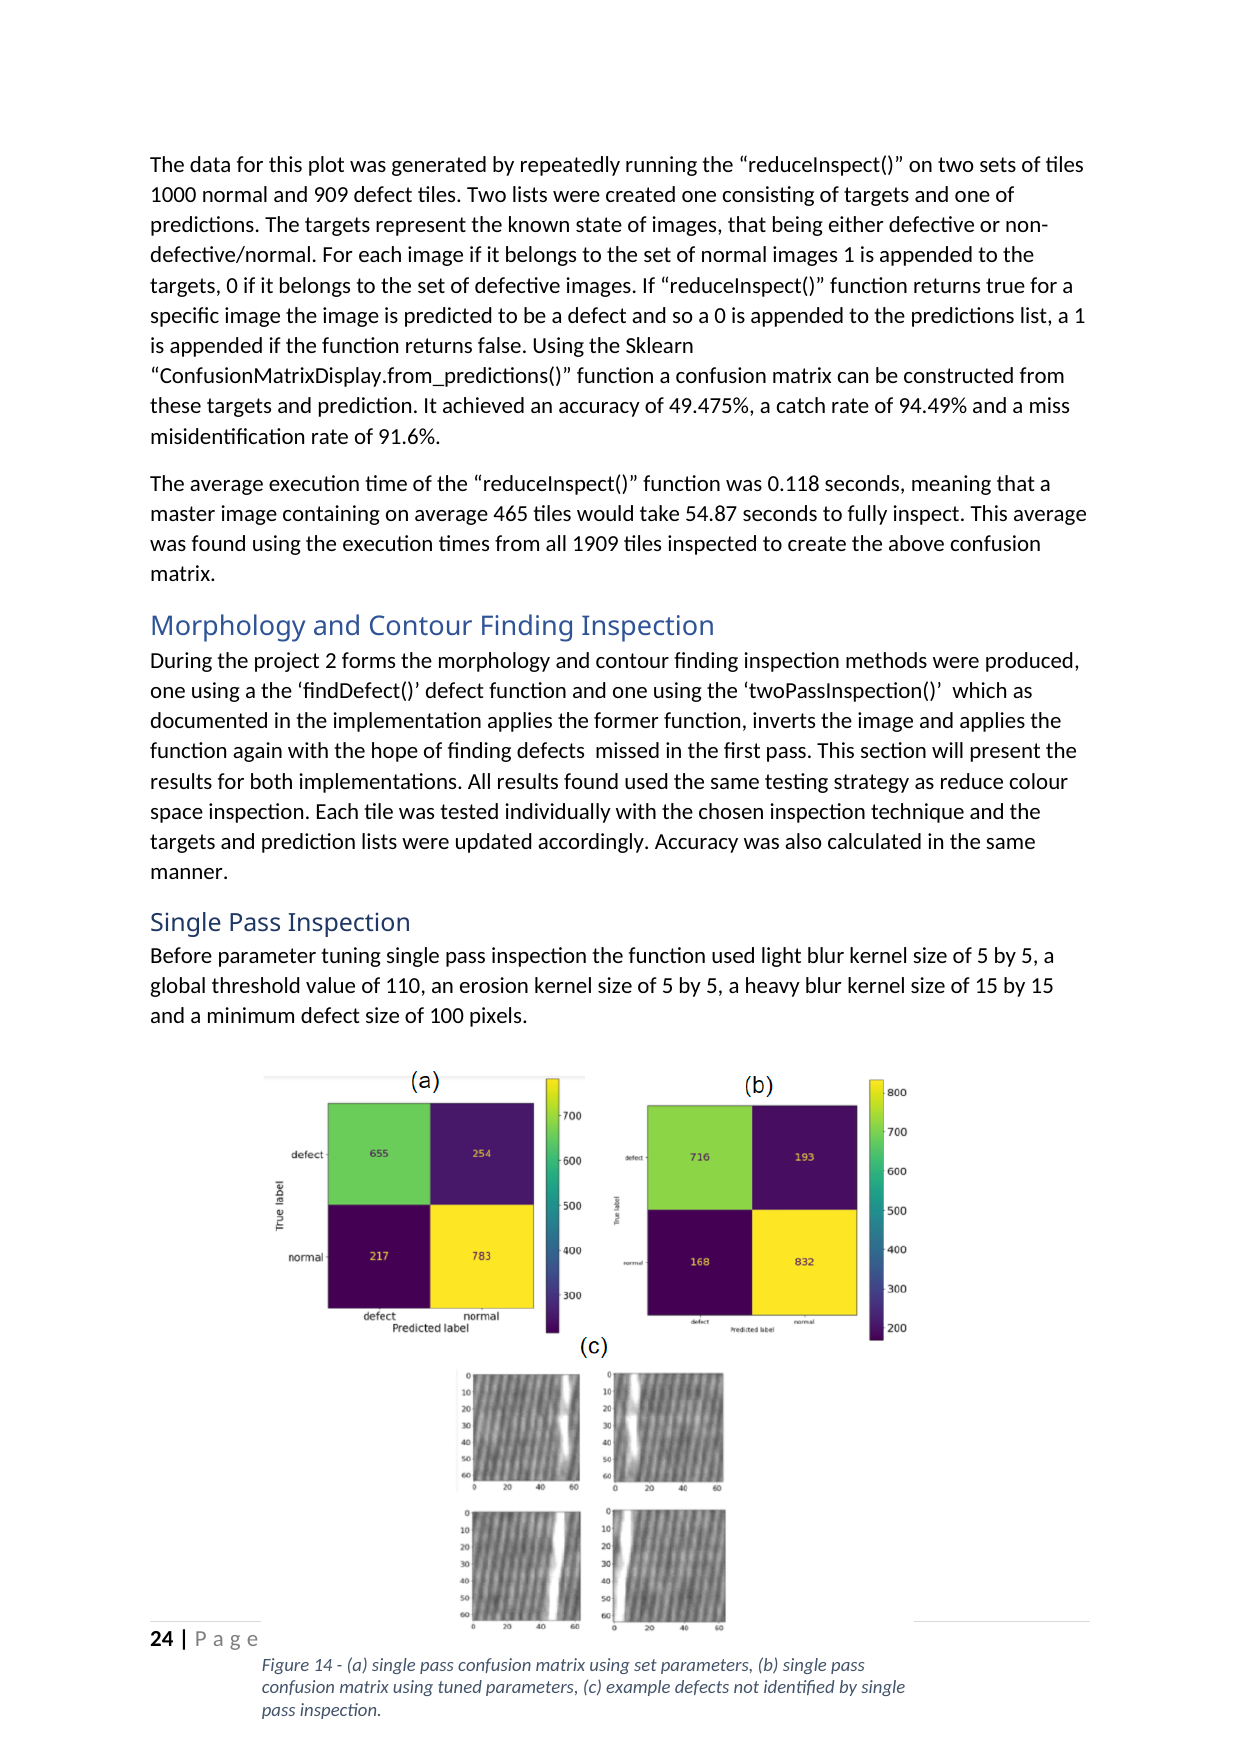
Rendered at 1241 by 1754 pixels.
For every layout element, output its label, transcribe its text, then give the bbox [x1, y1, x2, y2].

text During the project 2 forms the morphology and contour finding inspection methods were produced, one using a the ‘findDefect()’ defect function and one using the ‘twoPassInspection()’ which as documented in the implementation applies the former function, inverts the image and applies the function again with the hope of finding defects missed in the first pass. This section will present the results for both implementations. All results found used the same testing strategy as reduce colour space inspection. Each tile was tested individually with the chosen inspection technique and the targets and prediction lists were updated accordingly. Accuracy was also calculated in the same manner. [150, 646, 1090, 886]
text The data for this plot was generated by repeatedly running the “reduceInspect()” on two sets of tiles 1000 normal and 909 defect tiles. Two lists were created one consisting of targets and one of predictions. The targets represent the known state of images, that being either defective or non-defective/normal. For each image if it belongs to the set of normal images 1 is appended to the targets, 0 if it belongs to the set of defective images. If “reduceInspect()” function returns true for a specific image the image is predicted to be a defect and so a 0 is appended to the predictions list, a 1 is appended if the function returns false. Using the Sklearn “ConfusionMatrixDisplay.from_predictions()” function a confusion matrix can be constructed from these targets and prediction. It achieved an accuracy of 49.475%, a catch rate of 94.49% and a miss misidentification rate of 91.6%. [150, 150, 1090, 450]
picture [261, 1064, 914, 1644]
subtitle Morphology and Contour Finding Inspection [150, 606, 1090, 643]
text The average execution time of the “reduceInspect()” function was 0.118 seconds, meaning that a master image containing on average 465 tiles would take 54.87 seconds to fully inspect. This average was found using the execution times from all 1909 tiles inspected to create the above confusion matrix. [150, 469, 1090, 587]
text Before parameter tuning single pass inspection the function used light blur kernel size of 5 by 5, a global threshold value of 110, an erosion kernel size of 5 by 5, a heavy blur kernel size of 15 by 15 and a minimum defect size of 100 pixels. [150, 941, 1090, 1029]
subtitle Single Pass Inspection [150, 904, 1090, 938]
